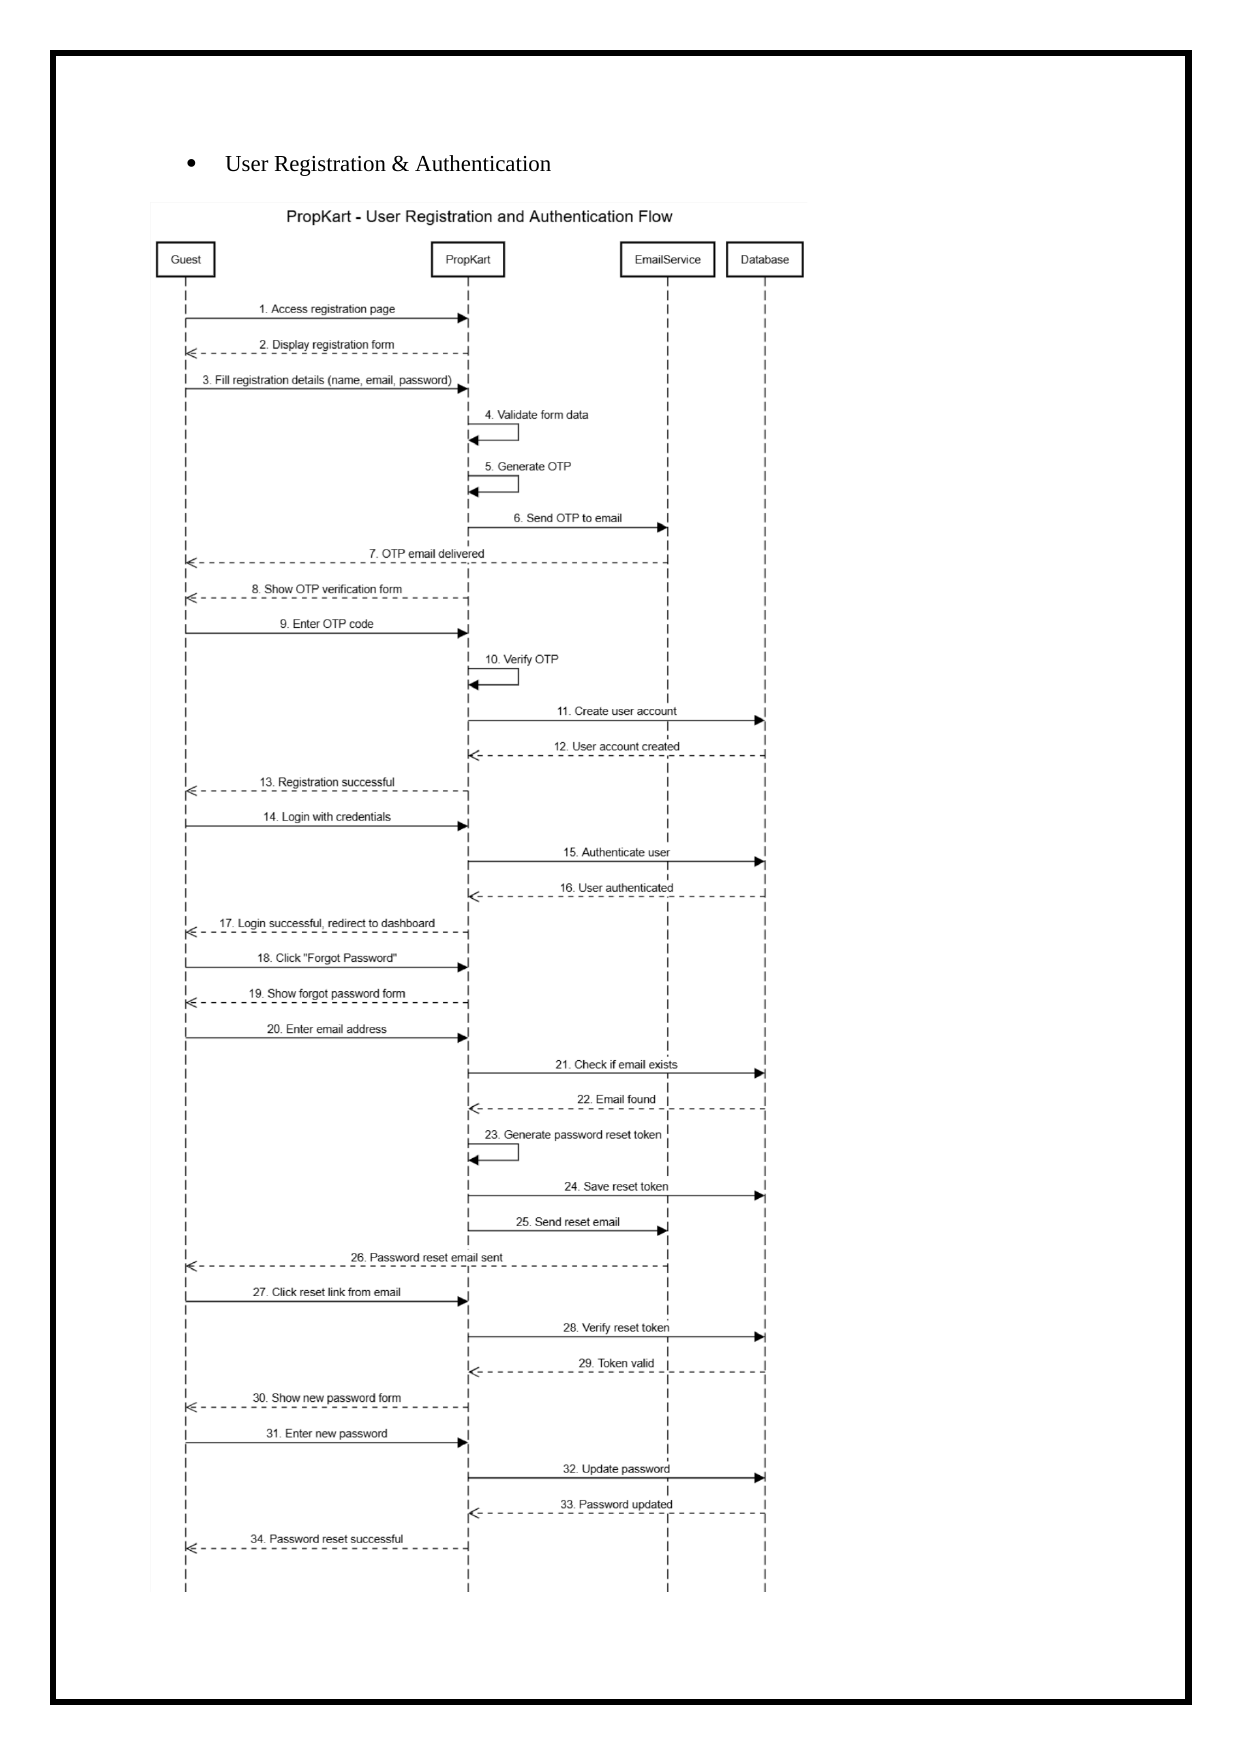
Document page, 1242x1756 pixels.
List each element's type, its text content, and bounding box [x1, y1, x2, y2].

list User Registration & Authentication [187, 150, 1077, 176]
picture [150, 202, 808, 1592]
